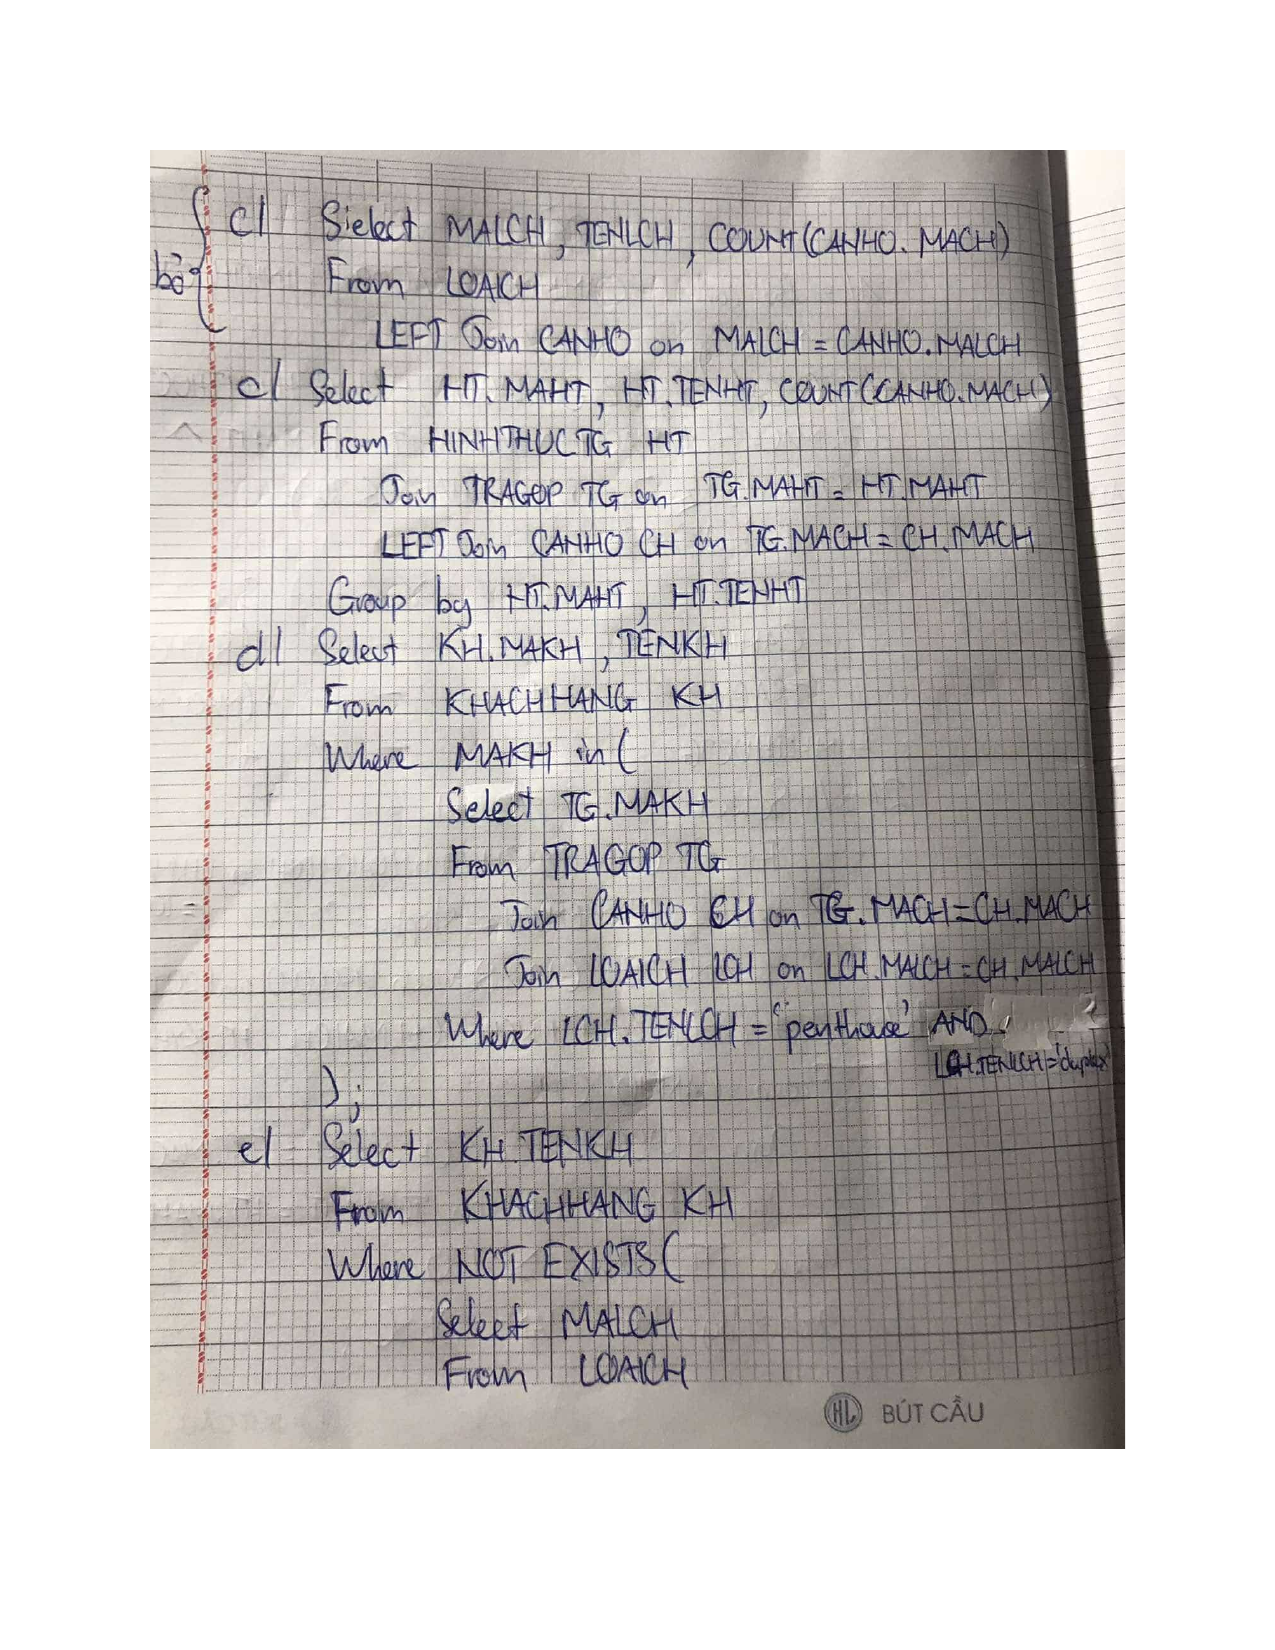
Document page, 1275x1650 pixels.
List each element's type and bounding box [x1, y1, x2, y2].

picture [150, 150, 1125, 1449]
